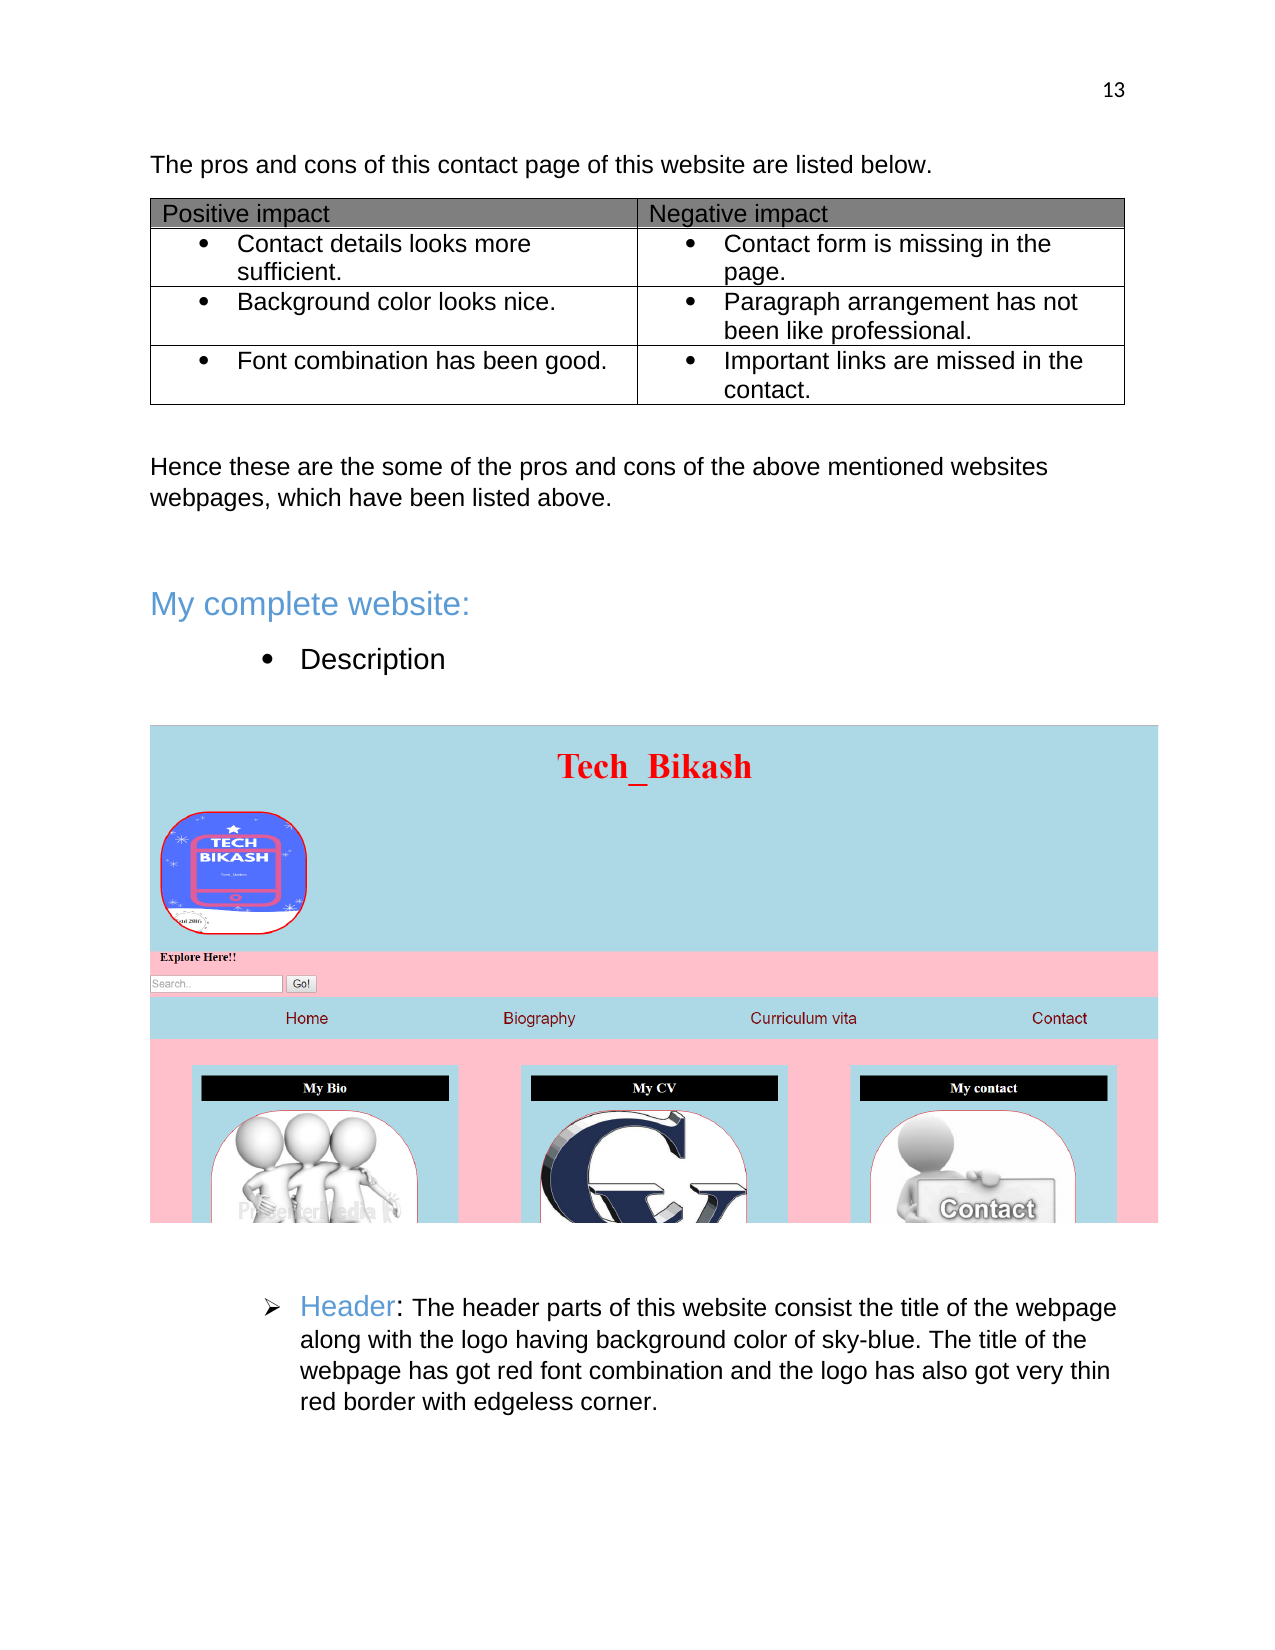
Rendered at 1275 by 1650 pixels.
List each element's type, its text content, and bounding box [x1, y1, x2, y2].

table_cell Important links are missed in the contact. [638, 346, 1124, 403]
text The pros and cons of this contact page of this website are listed below. [150, 150, 1125, 179]
table_cell Contact details looks more sufficient. [151, 229, 637, 286]
text Hence these are the some of the pros and cons of the above mentioned websites webpages, which have been listed above. [150, 452, 1125, 512]
table_cell Background color looks nice. [151, 287, 637, 345]
table_cell Font combination has been good. [151, 346, 637, 403]
picture [150, 725, 1159, 1223]
list Description [262, 642, 1125, 676]
table_header Positive impact [151, 199, 637, 227]
list Header: The header parts of this website consist the title of the webpage along with the logo having background color of sky-blue. The title of the webpage has got red font combination and the logo has also got very thin red border with edgeless corner. [262, 1289, 1125, 1416]
text My complete website: [150, 584, 1125, 622]
table_cell Paragraph arrangement has not been like professional. [638, 287, 1124, 345]
table_header Negative impact [638, 199, 1124, 227]
table_cell Contact form is missing in the page. [638, 229, 1124, 286]
